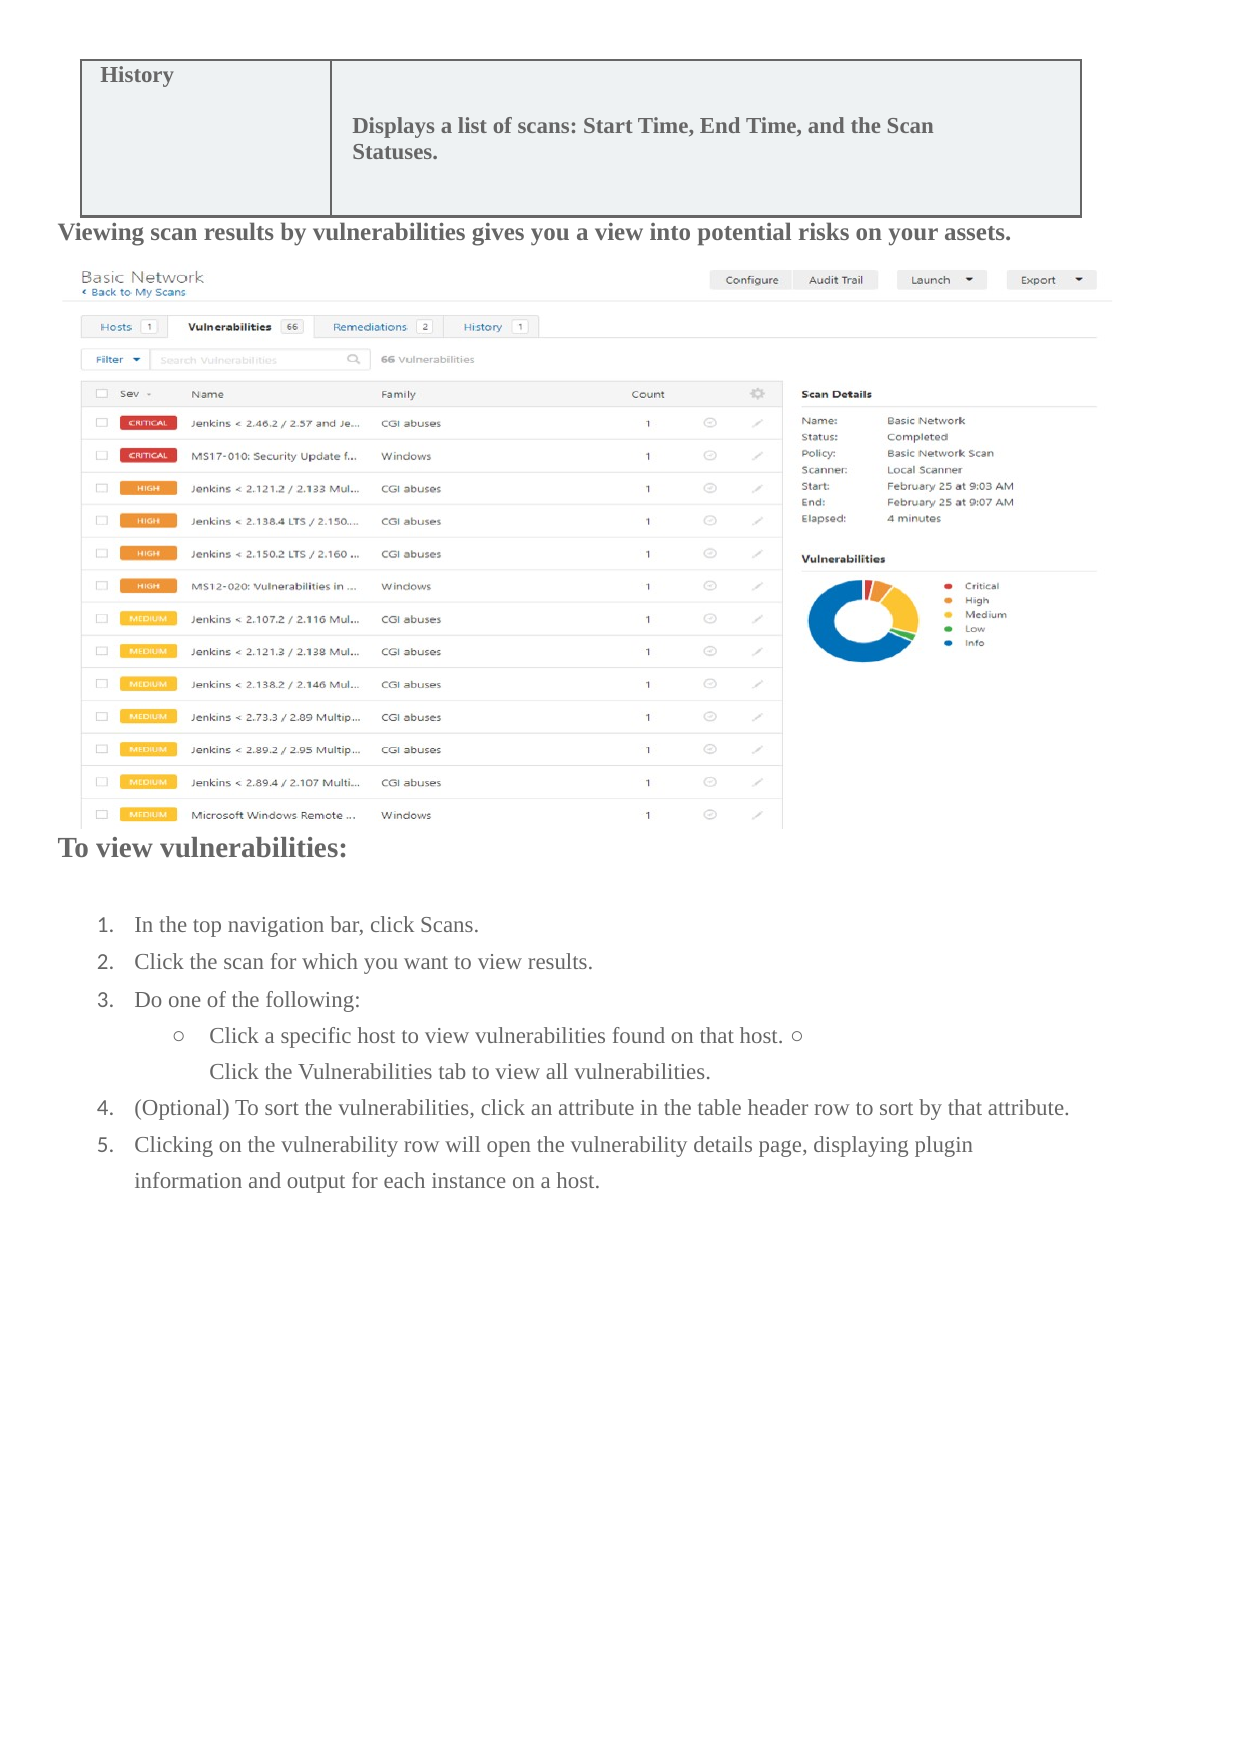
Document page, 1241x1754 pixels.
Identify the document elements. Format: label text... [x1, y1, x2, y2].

list In the top navigation bar, click Scans. [97, 910, 1076, 938]
list (Optional) To sort the vulnerabilities, click an attribute in the table header row to sort by that attribute. [97, 1093, 1076, 1121]
text ○ Click a specific host to view vulnerabilities found on that host. ○ Click the Vulnerabilities tab to view all vulnerabilities. [172, 1022, 835, 1084]
text Viewing scan results by vulnerabilities gives you a view into potential risks on your assets. [57, 217, 1181, 246]
text To view vulnerabilities: [57, 830, 1181, 864]
table_cell Displays a list of scans: Start Time, End Time, and the Scan Statuses. [332, 61, 1080, 215]
table_cell History [82, 61, 330, 215]
list Click the scan for which you want to view results. [97, 947, 1076, 976]
picture [62, 264, 1113, 829]
list Do one of the following: [97, 985, 1076, 1013]
list Clicking on the vulnerability row will open the vulnerability details page, displaying plugin information and output for each instance on a host. [97, 1130, 1076, 1193]
